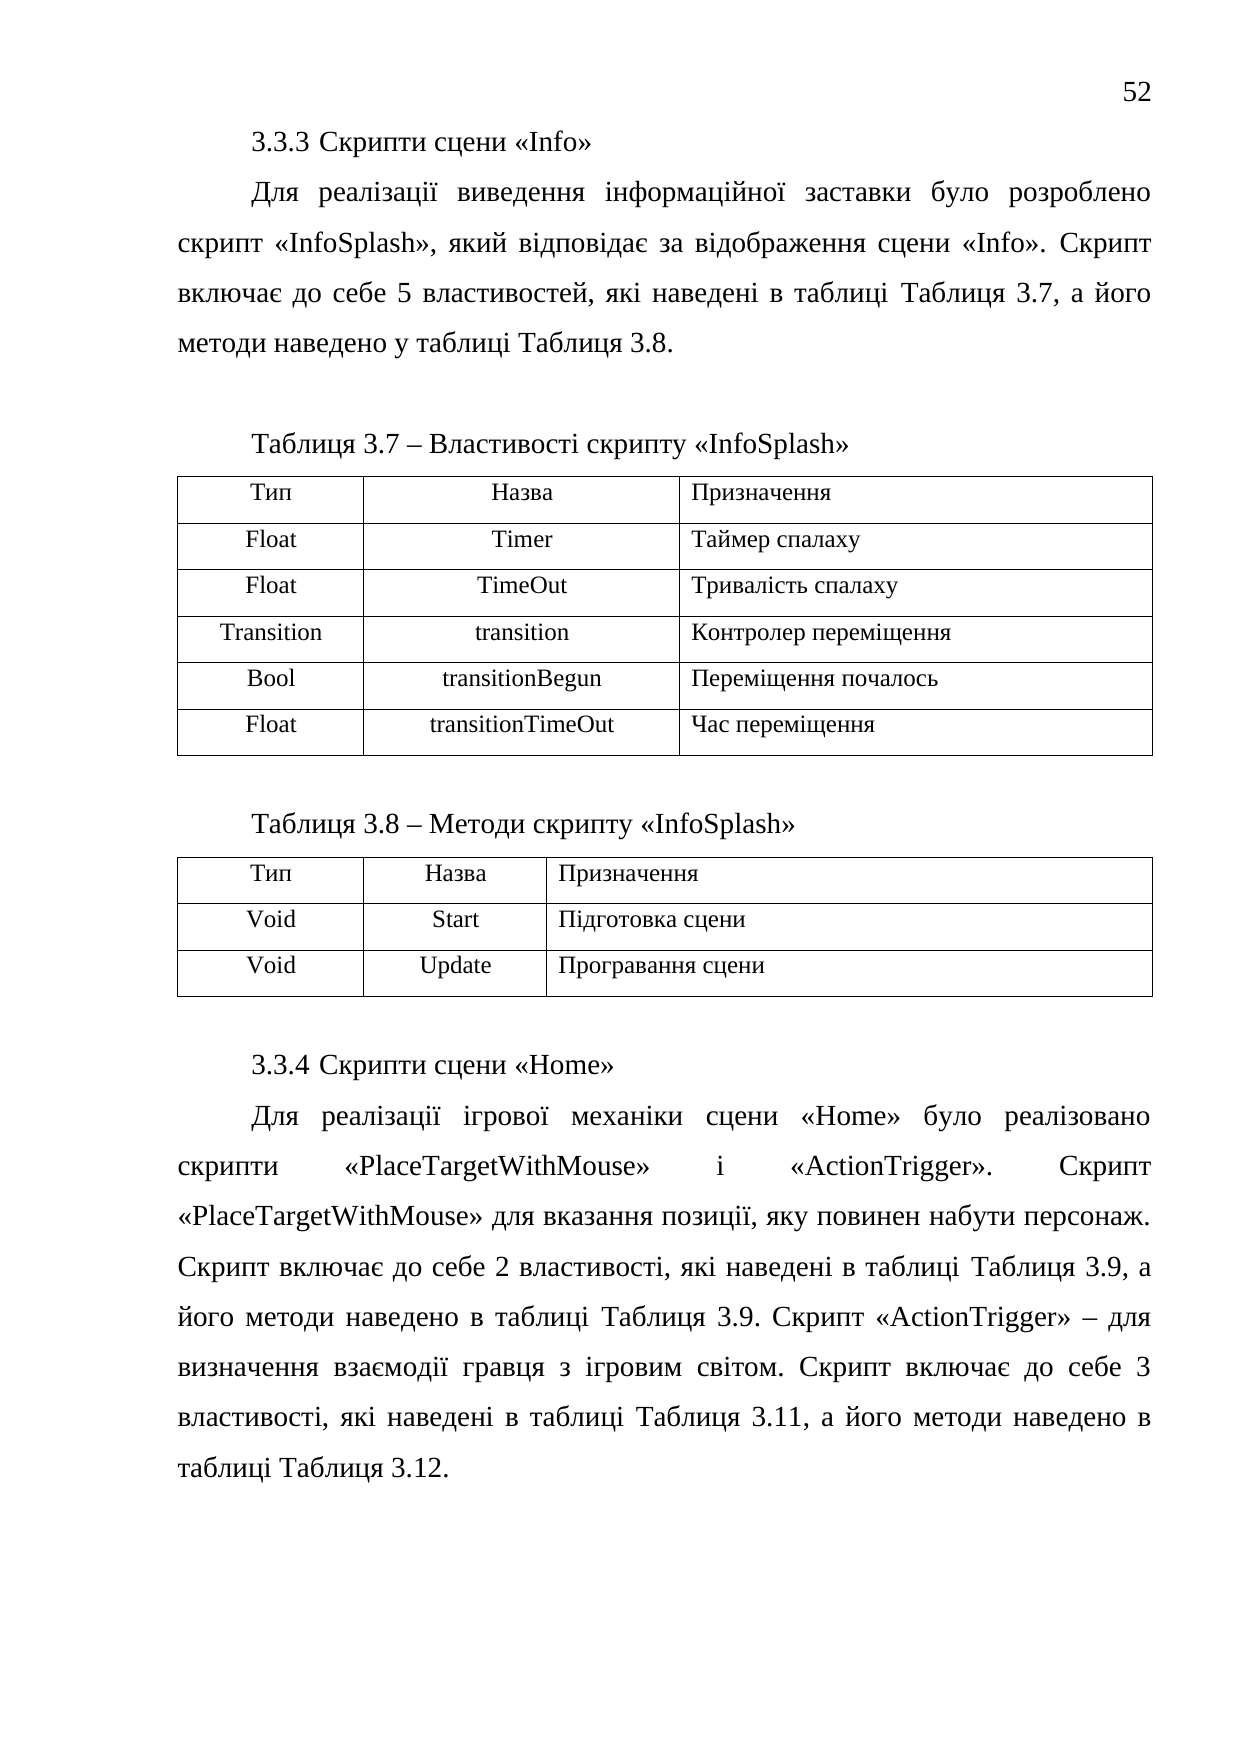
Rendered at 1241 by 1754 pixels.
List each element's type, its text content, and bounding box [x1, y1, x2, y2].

table_cell Підготовка сцени [547, 904, 1152, 949]
table_cell Float [178, 570, 363, 616]
table_cell Float [178, 524, 363, 569]
table_header Призначення [547, 858, 1152, 903]
table_cell Timer [364, 524, 679, 569]
subtitle Скрипти сцени «Info» [251, 124, 1152, 158]
table_cell Час переміщення [680, 710, 1152, 755]
table_cell Start [364, 904, 546, 949]
table_cell Bool [178, 663, 363, 708]
table_cell Контролер переміщення [680, 617, 1152, 662]
table_cell TimeOut [364, 570, 679, 616]
subtitle Скрипти сцени «Home» [251, 1047, 1152, 1081]
table_header Тип [178, 858, 363, 903]
table_cell Таймер спалаху [680, 524, 1152, 569]
table_cell transitionTimeOut [364, 710, 679, 755]
table_cell Update [364, 951, 546, 996]
table_cell transitionBegun [364, 663, 679, 708]
table_header Назва [364, 477, 679, 523]
table_cell Переміщення почалось [680, 663, 1152, 708]
table_header Назва [364, 858, 546, 903]
table_header Призначення [680, 477, 1152, 523]
table_cell Тривалість спалаху [680, 570, 1152, 616]
table_header Тип [178, 477, 363, 523]
table_cell Void [178, 904, 363, 949]
table_cell Void [178, 951, 363, 996]
table_cell transition [364, 617, 679, 662]
table_cell Float [178, 710, 363, 755]
table_cell Transition [178, 617, 363, 662]
table_cell Програвання сцени [547, 951, 1152, 996]
